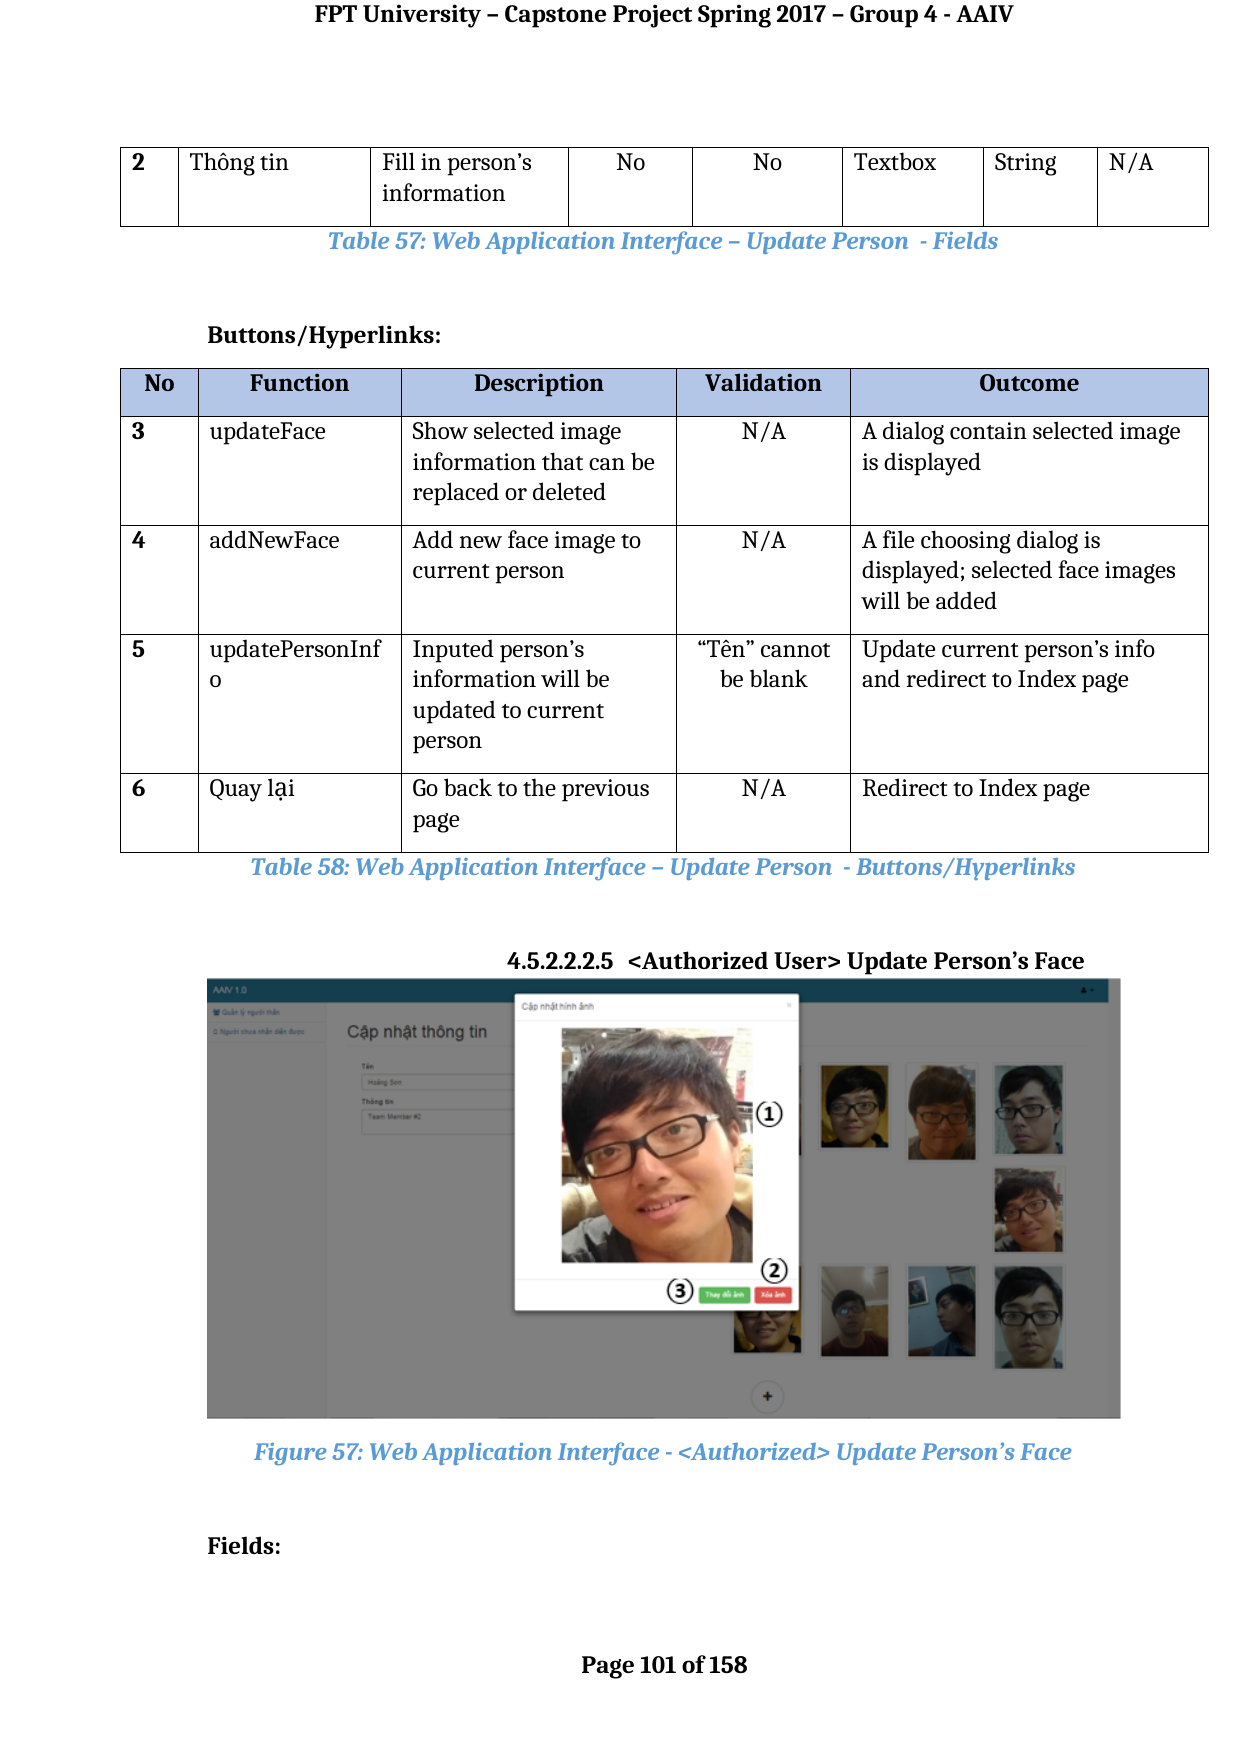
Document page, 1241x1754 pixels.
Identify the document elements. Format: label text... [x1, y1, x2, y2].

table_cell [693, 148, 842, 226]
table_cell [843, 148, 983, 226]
text Buttons/Hyperlinks: [207, 321, 1122, 349]
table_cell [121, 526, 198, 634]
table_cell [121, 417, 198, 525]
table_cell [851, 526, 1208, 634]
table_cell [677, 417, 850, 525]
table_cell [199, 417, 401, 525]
picture [207, 977, 1122, 1420]
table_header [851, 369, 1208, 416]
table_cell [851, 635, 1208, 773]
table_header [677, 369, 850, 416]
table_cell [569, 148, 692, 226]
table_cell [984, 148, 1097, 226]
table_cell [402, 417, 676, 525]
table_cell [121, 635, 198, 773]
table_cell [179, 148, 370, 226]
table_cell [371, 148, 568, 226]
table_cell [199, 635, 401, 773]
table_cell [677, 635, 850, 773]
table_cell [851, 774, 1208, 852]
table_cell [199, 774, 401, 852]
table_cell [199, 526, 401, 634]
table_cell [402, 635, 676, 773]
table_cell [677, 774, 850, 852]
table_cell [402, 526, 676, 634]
subtitle <Authorized User> Update Person’s Face [507, 947, 1122, 976]
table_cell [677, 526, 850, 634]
text Fields: [207, 1532, 1122, 1561]
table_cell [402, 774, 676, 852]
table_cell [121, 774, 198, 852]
text Table 58: Web Application Interface – Update Person - Buttons/Hyperlinks [207, 853, 1122, 882]
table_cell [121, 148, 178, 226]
text Figure 57: Web Application Interface - <Authorized> Update Person’s Face [207, 1438, 1122, 1467]
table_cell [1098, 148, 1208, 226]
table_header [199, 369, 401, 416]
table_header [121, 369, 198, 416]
text Table 57: Web Application Interface – Update Person - Fields [207, 227, 1122, 255]
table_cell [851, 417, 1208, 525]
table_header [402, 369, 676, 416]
